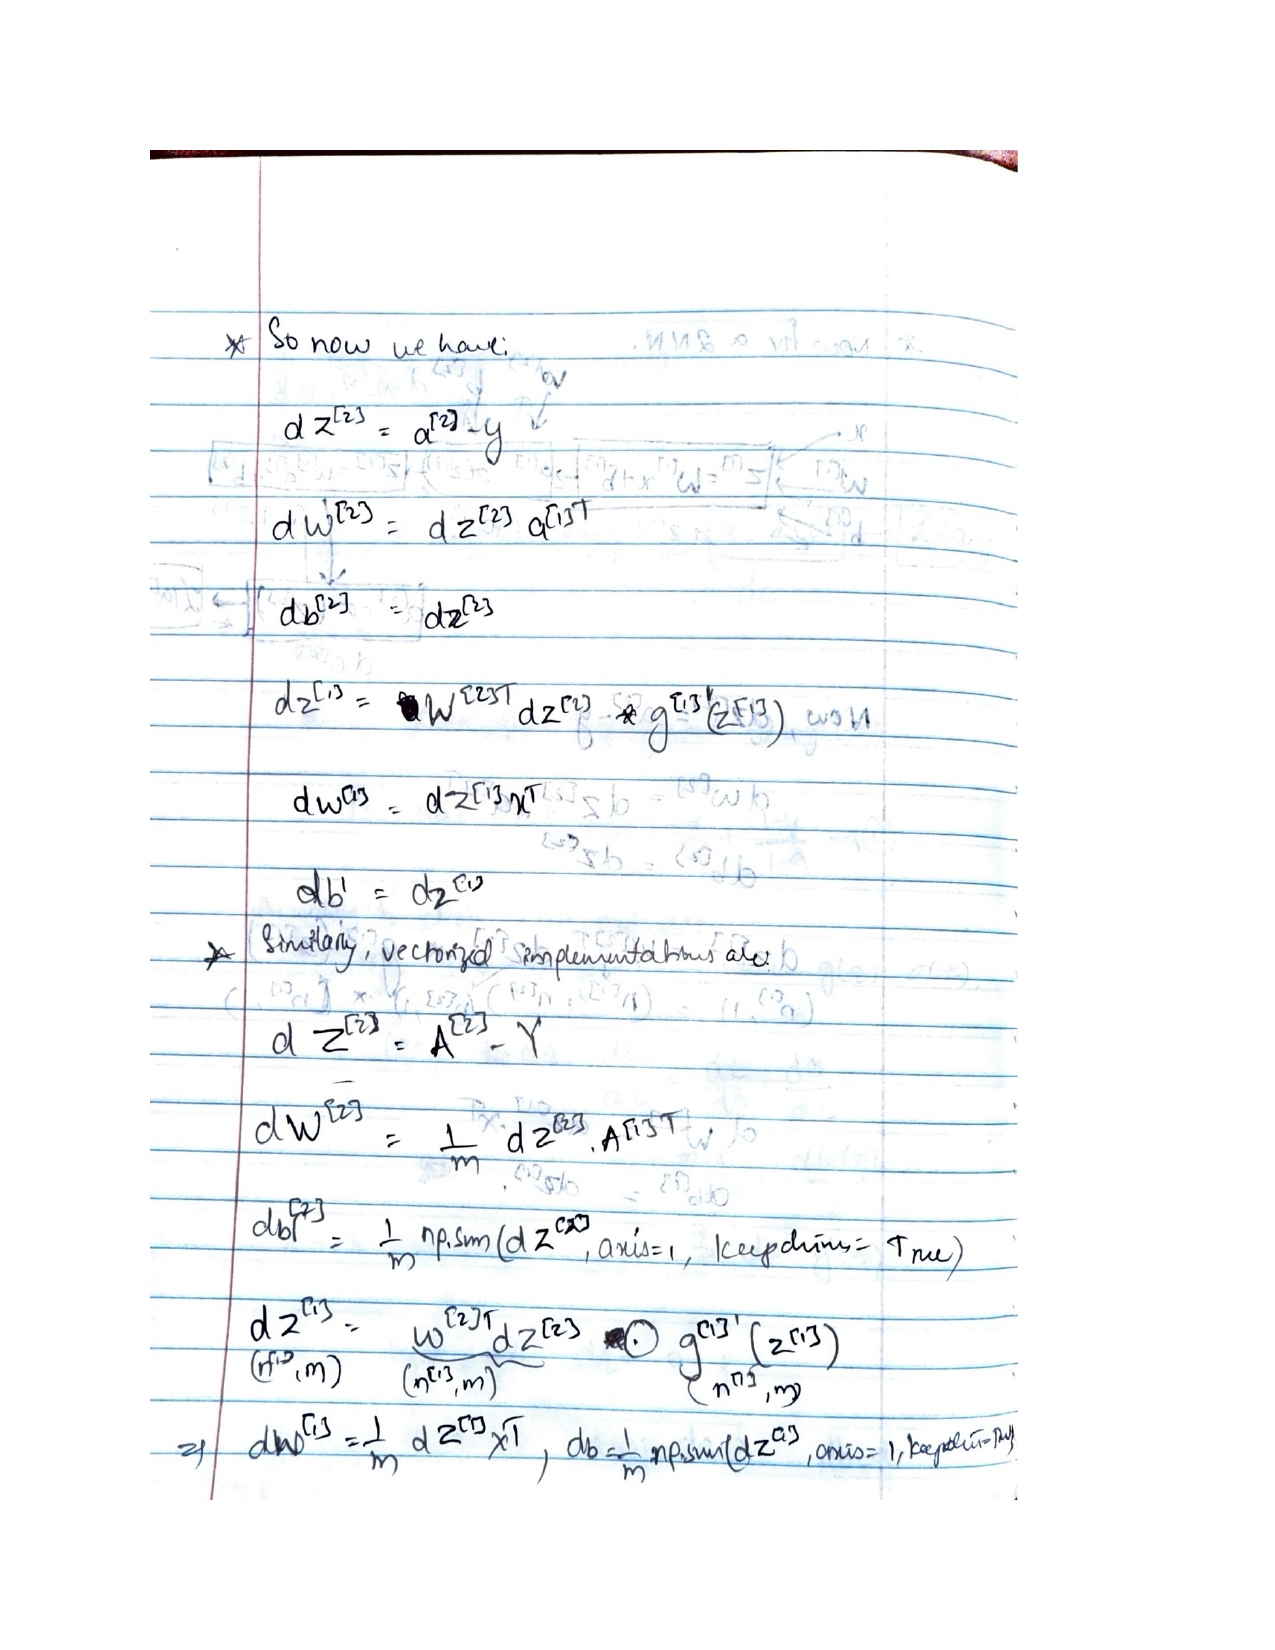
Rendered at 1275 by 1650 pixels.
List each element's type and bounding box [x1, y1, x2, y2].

picture [150, 150, 1018, 1500]
